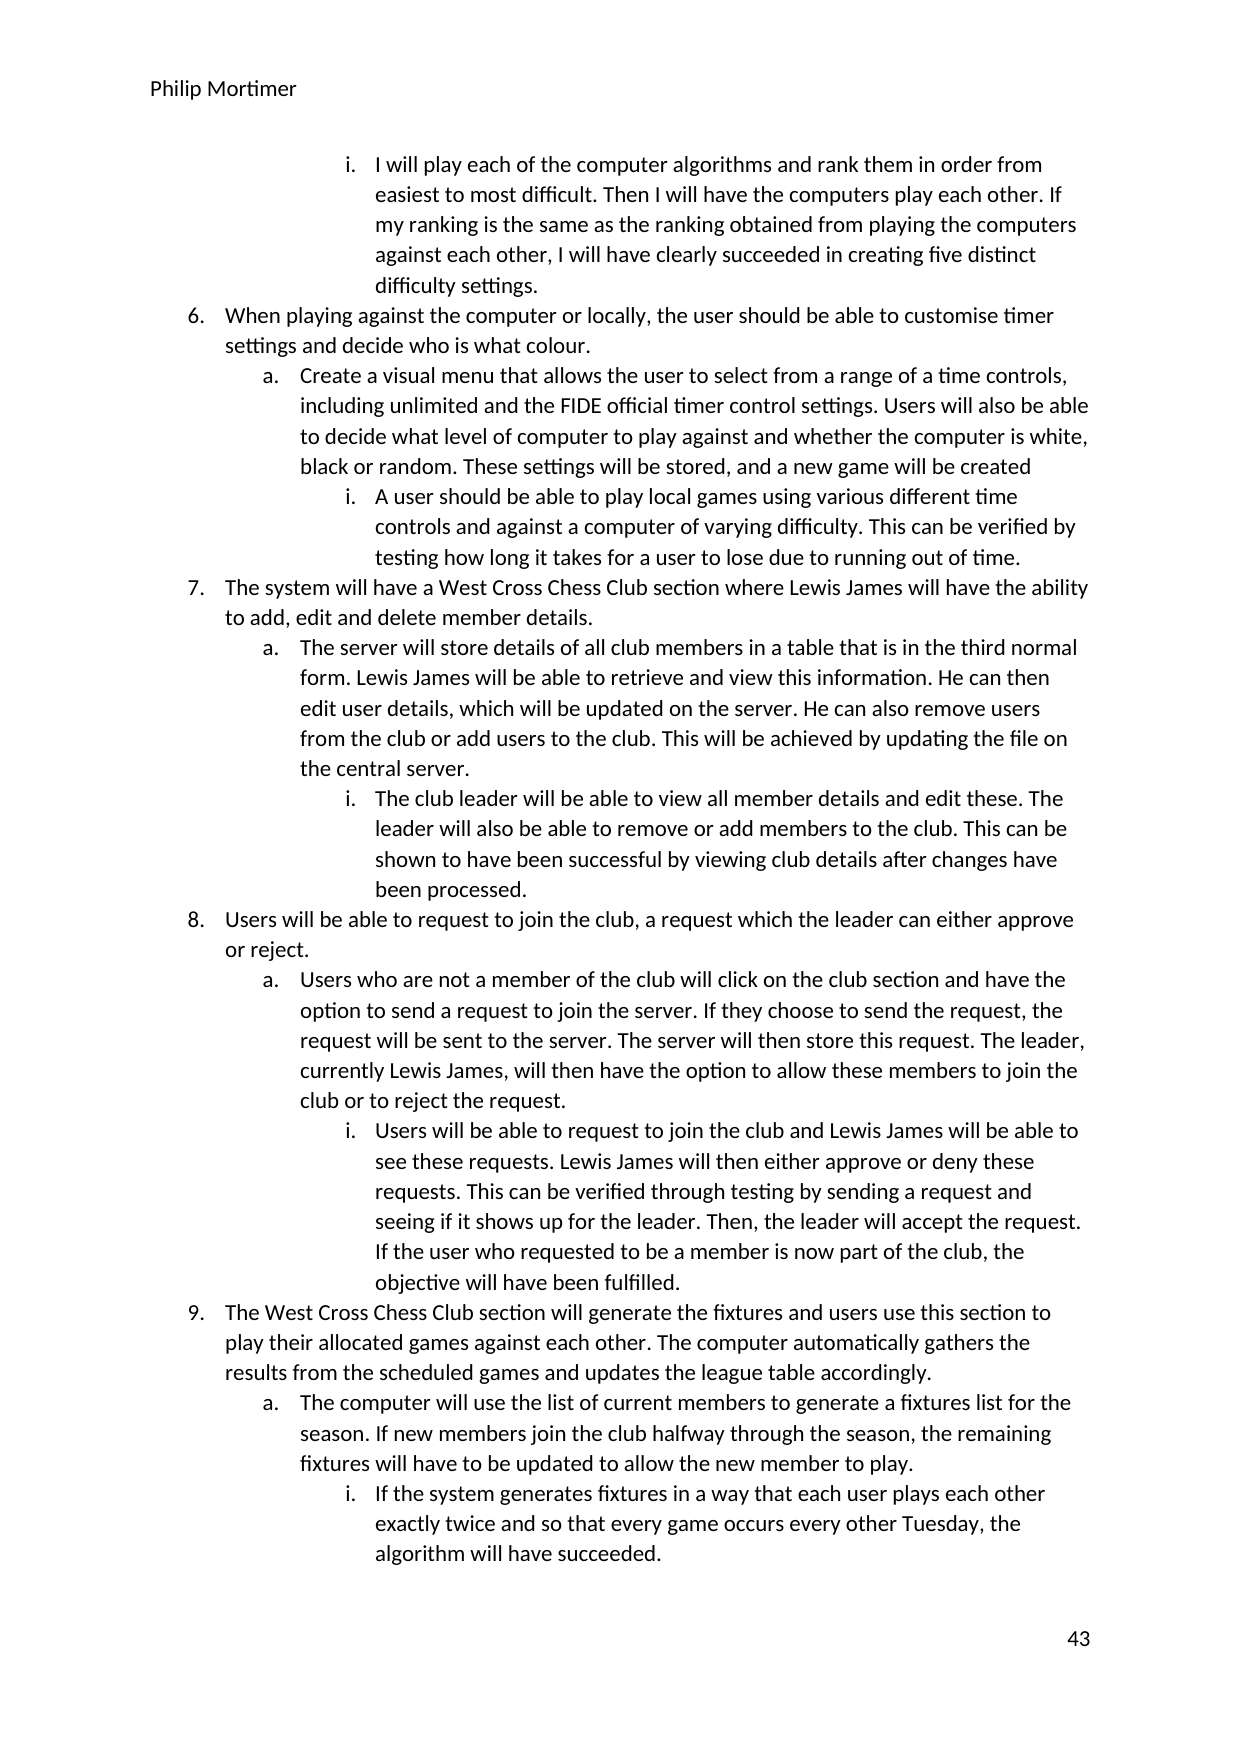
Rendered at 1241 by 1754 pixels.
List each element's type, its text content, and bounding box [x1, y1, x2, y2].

list The club leader will be able to view all member details and edit these. The leader will also be able to remove or add members to the club. This can be shown to have been successful by viewing club details after changes have been processed. [356, 784, 1090, 903]
list The West Cross Chess Club section will generate the fixtures and users use this section to play their allocated games against each other. The computer automatically gathers the results from the scheduled games and updates the league table accordingly. [187, 1298, 1090, 1386]
list The server will store details of all club members in a table that is in the third normal form. Lewis James will be able to retrieve and view this information. He can then edit user details, which will be updated on the server. He can also remove users from the club or add users to the club. This will be achieved by updating the file on the central server. [262, 633, 1090, 782]
list Users will be able to request to join the club, a request which the leader can either approve or reject. [187, 905, 1090, 963]
list If the system generates fixtures in a way that each user plays each other exactly twice and so that every game occurs every other Tuesday, the algorithm will have succeeded. [356, 1479, 1090, 1568]
list The system will have a West Cross Chess Club section where Lewis James will have the ability to add, edit and delete member details. [187, 573, 1090, 631]
list Users who are not a member of the club will click on the club section and have the option to send a request to join the server. If they choose to send the request, the request will be sent to the server. The server will then store this request. The leader, currently Lewis James, will then have the option to allow these members to join the club or to reject the request. [262, 966, 1090, 1114]
list The computer will use the list of current members to generate a fixtures list for the season. If new members join the club halfway through the season, the remaining fixtures will have to be updated to allow the new member to play. [262, 1388, 1090, 1477]
list Create a visual menu that allows the user to select from a range of a time controls, including unlimited and the FIDE official timer control settings. Users will also be able to decide what level of computer to play against and whether the computer is white, black or random. These settings will be stored, and a new game will be created [262, 361, 1090, 480]
list When playing against the computer or locally, the user should be able to customise timer settings and decide who is what colour. [187, 301, 1090, 359]
list A user should be able to play local games using various different time controls and against a computer of varying difficulty. This can be verified by testing how long it takes for a user to lose due to running out of time. [356, 482, 1090, 571]
list I will play each of the computer algorithms and rank them in order from easiest to most difficult. Then I will have the computers play each other. If my ranking is the same as the ranking obtained from playing the computers against each other, I will have clearly succeeded in creating five distinct difficulty settings. [356, 150, 1090, 299]
list Users will be able to request to join the club and Lewis James will be able to see these requests. Lewis James will then either approve or deny these requests. This can be verified through testing by sending a request and seeing if it shows up for the leader. Then, the leader will accept the request. If the user who requested to be a member is now part of the club, the objective will have been fulfilled. [356, 1117, 1090, 1296]
